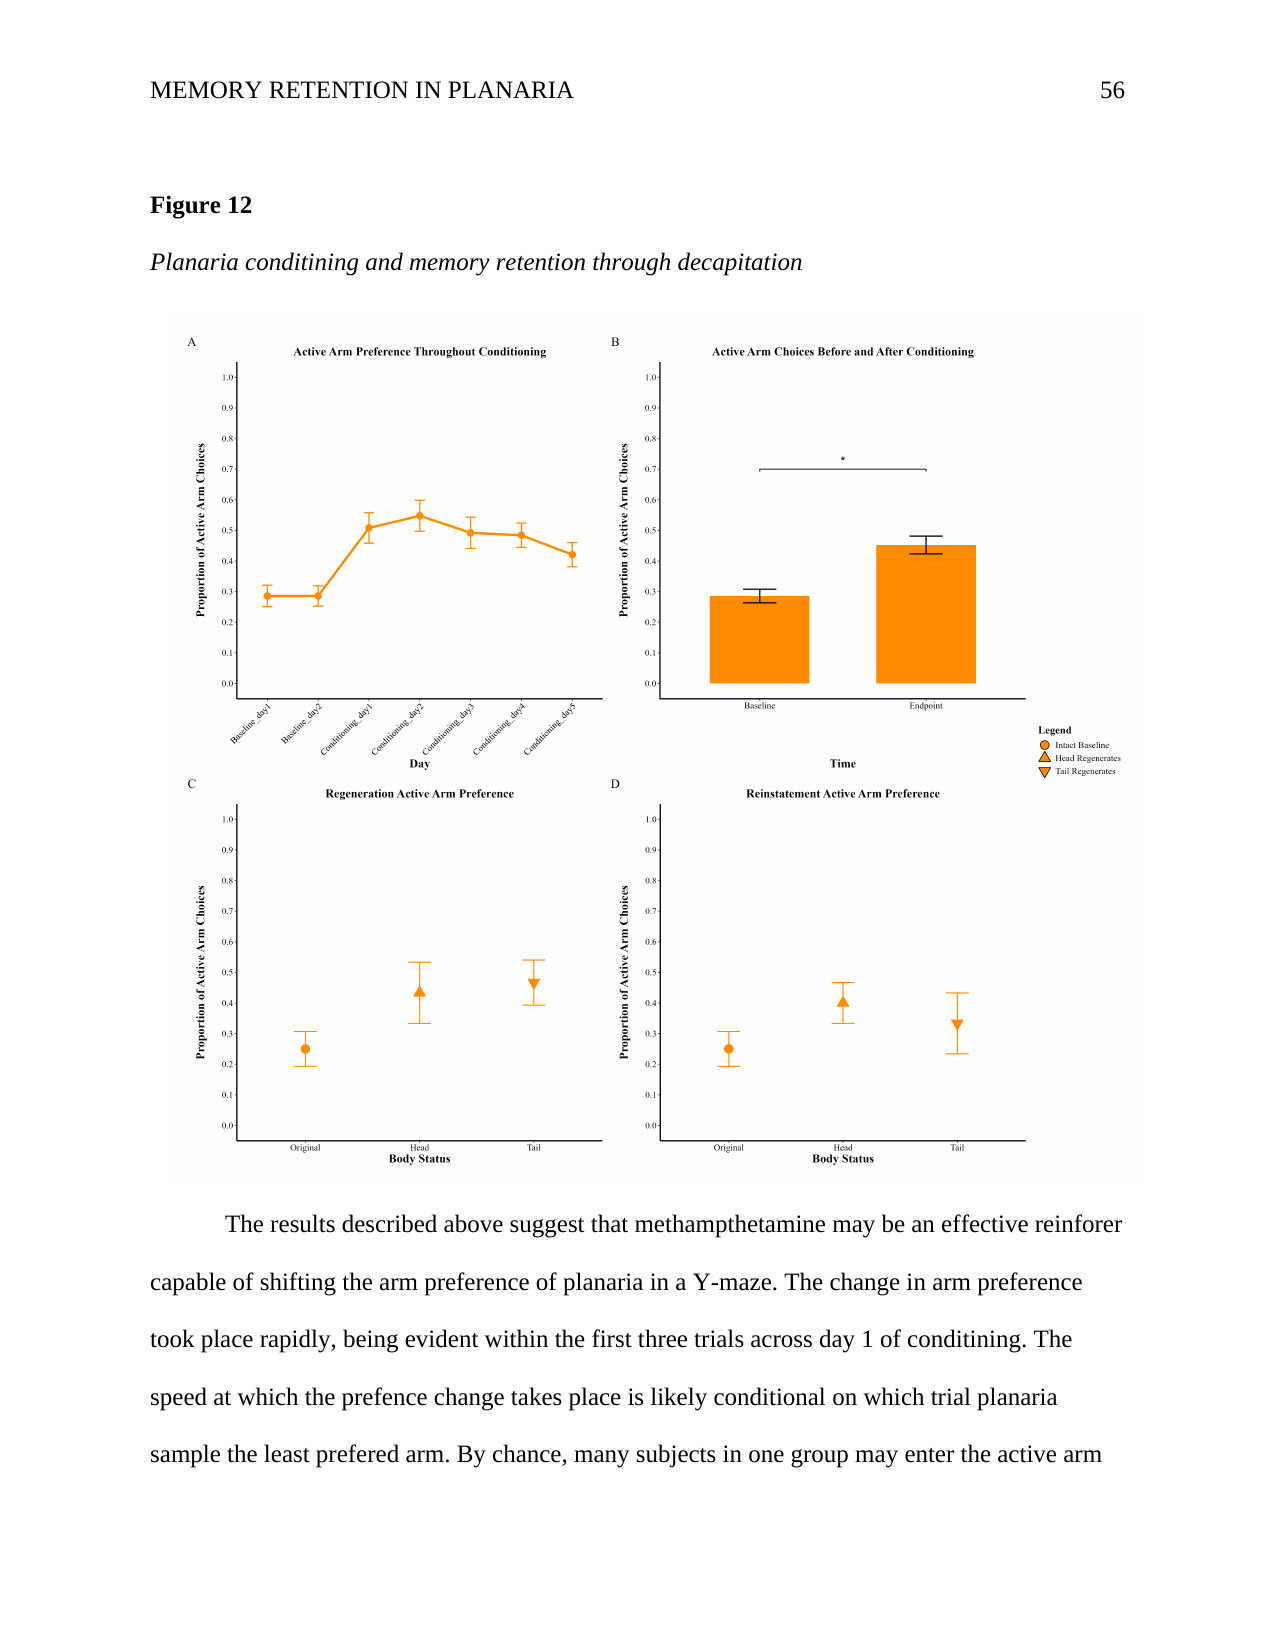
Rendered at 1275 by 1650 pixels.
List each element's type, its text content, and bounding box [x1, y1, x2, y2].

text Planaria conditining and memory retention through decapitation [150, 247, 1125, 276]
picture [168, 317, 1144, 1184]
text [150, 1209, 1125, 1468]
title Figure 12 [150, 190, 1125, 219]
